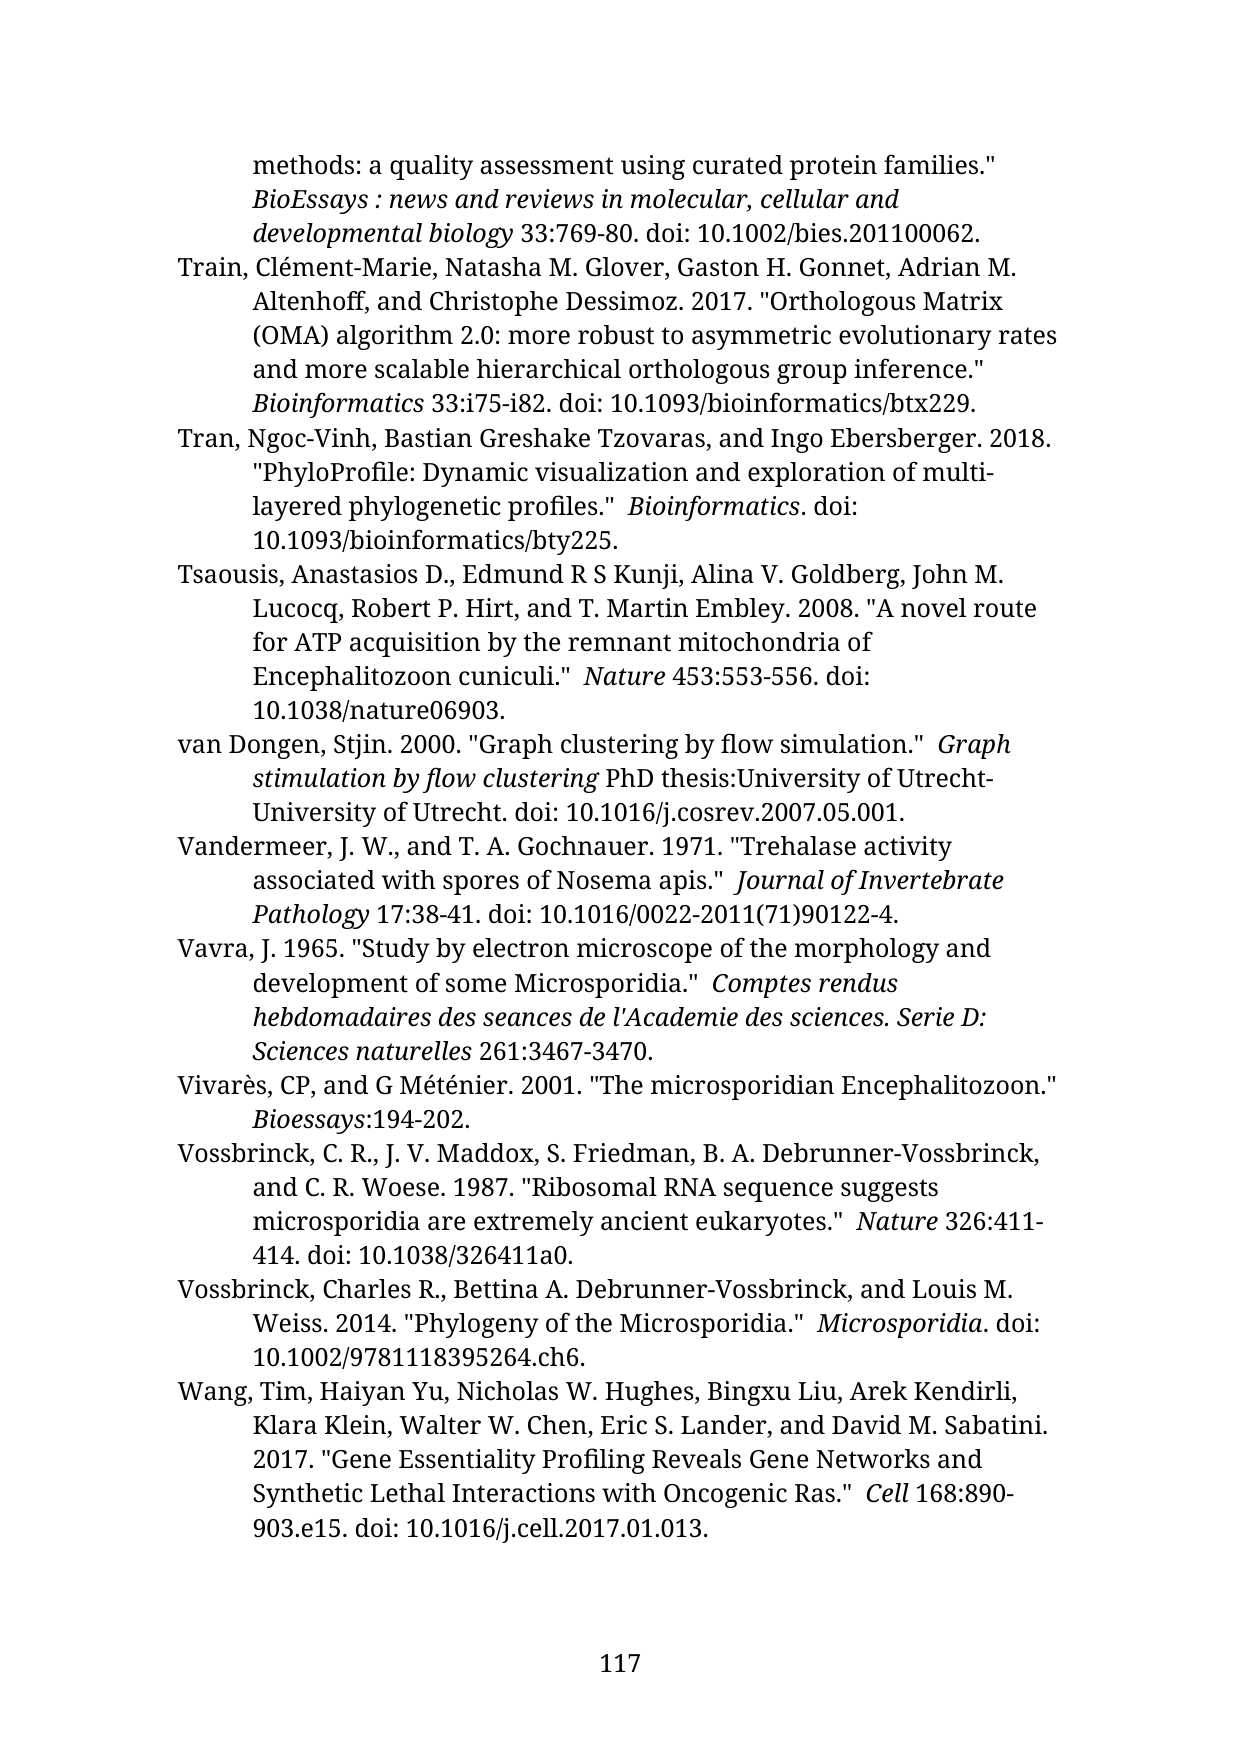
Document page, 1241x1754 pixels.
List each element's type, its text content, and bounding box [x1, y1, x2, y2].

text Vandermeer, J. W., and T. A. Gochnauer. 1971. "Trehalase activity associated with spores of Nosema apis." Journal of Invertebrate Pathology 17:38-41. doi: 10.1016/0022-2011(71)90122-4. [177, 829, 1063, 931]
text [177, 148, 1063, 250]
text Tran, Ngoc-Vinh, Bastian Greshake Tzovaras, and Ingo Ebersberger. 2018. "PhyloProfile: Dynamic visualization and exploration of multi-layered phylogenetic profiles." Bioinformatics. doi: 10.1093/bioinformatics/bty225. [177, 420, 1063, 556]
text van Dongen, Stjin. 2000. "Graph clustering by flow simulation." Graph stimulation by flow clustering PhD thesis:University of Utrecht-University of Utrecht. doi: 10.1016/j.cosrev.2007.05.001. [177, 727, 1063, 829]
text Vossbrinck, Charles R., Bettina A. Debrunner‐Vossbrinck, and Louis M. Weiss. 2014. "Phylogeny of the Microsporidia." Microsporidia. doi: 10.1002/9781118395264.ch6. [177, 1272, 1063, 1374]
text Vivarès, CP, and G Méténier. 2001. "The microsporidian Encephalitozoon." Bioessays:194-202. [177, 1067, 1063, 1136]
text Vavra, J. 1965. "Study by electron microscope of the morphology and development of some Microsporidia." Comptes rendus hebdomadaires des seances de l'Academie des sciences. Serie D: Sciences naturelles 261:3467-3470. [177, 931, 1063, 1067]
text Wang, Tim, Haiyan Yu, Nicholas W. Hughes, Bingxu Liu, Arek Kendirli, Klara Klein, Walter W. Chen, Eric S. Lander, and David M. Sabatini. 2017. "Gene Essentiality Profiling Reveals Gene Networks and Synthetic Lethal Interactions with Oncogenic Ras." Cell 168:890-903.e15. doi: 10.1016/j.cell.2017.01.013. [177, 1374, 1063, 1544]
text Vossbrinck, C. R., J. V. Maddox, S. Friedman, B. A. Debrunner-Vossbrinck, and C. R. Woese. 1987. "Ribosomal RNA sequence suggests microsporidia are extremely ancient eukaryotes." Nature 326:411-414. doi: 10.1038/326411a0. [177, 1136, 1063, 1272]
text Train, Clément-Marie, Natasha M. Glover, Gaston H. Gonnet, Adrian M. Altenhoff, and Christophe Dessimoz. 2017. "Orthologous Matrix (OMA) algorithm 2.0: more robust to asymmetric evolutionary rates and more scalable hierarchical orthologous group inference." Bioinformatics 33:i75-i82. doi: 10.1093/bioinformatics/btx229. [177, 250, 1063, 420]
text Tsaousis, Anastasios D., Edmund R S Kunji, Alina V. Goldberg, John M. Lucocq, Robert P. Hirt, and T. Martin Embley. 2008. "A novel route for ATP acquisition by the remnant mitochondria of Encephalitozoon cuniculi." Nature 453:553-556. doi: 10.1038/nature06903. [177, 556, 1063, 727]
